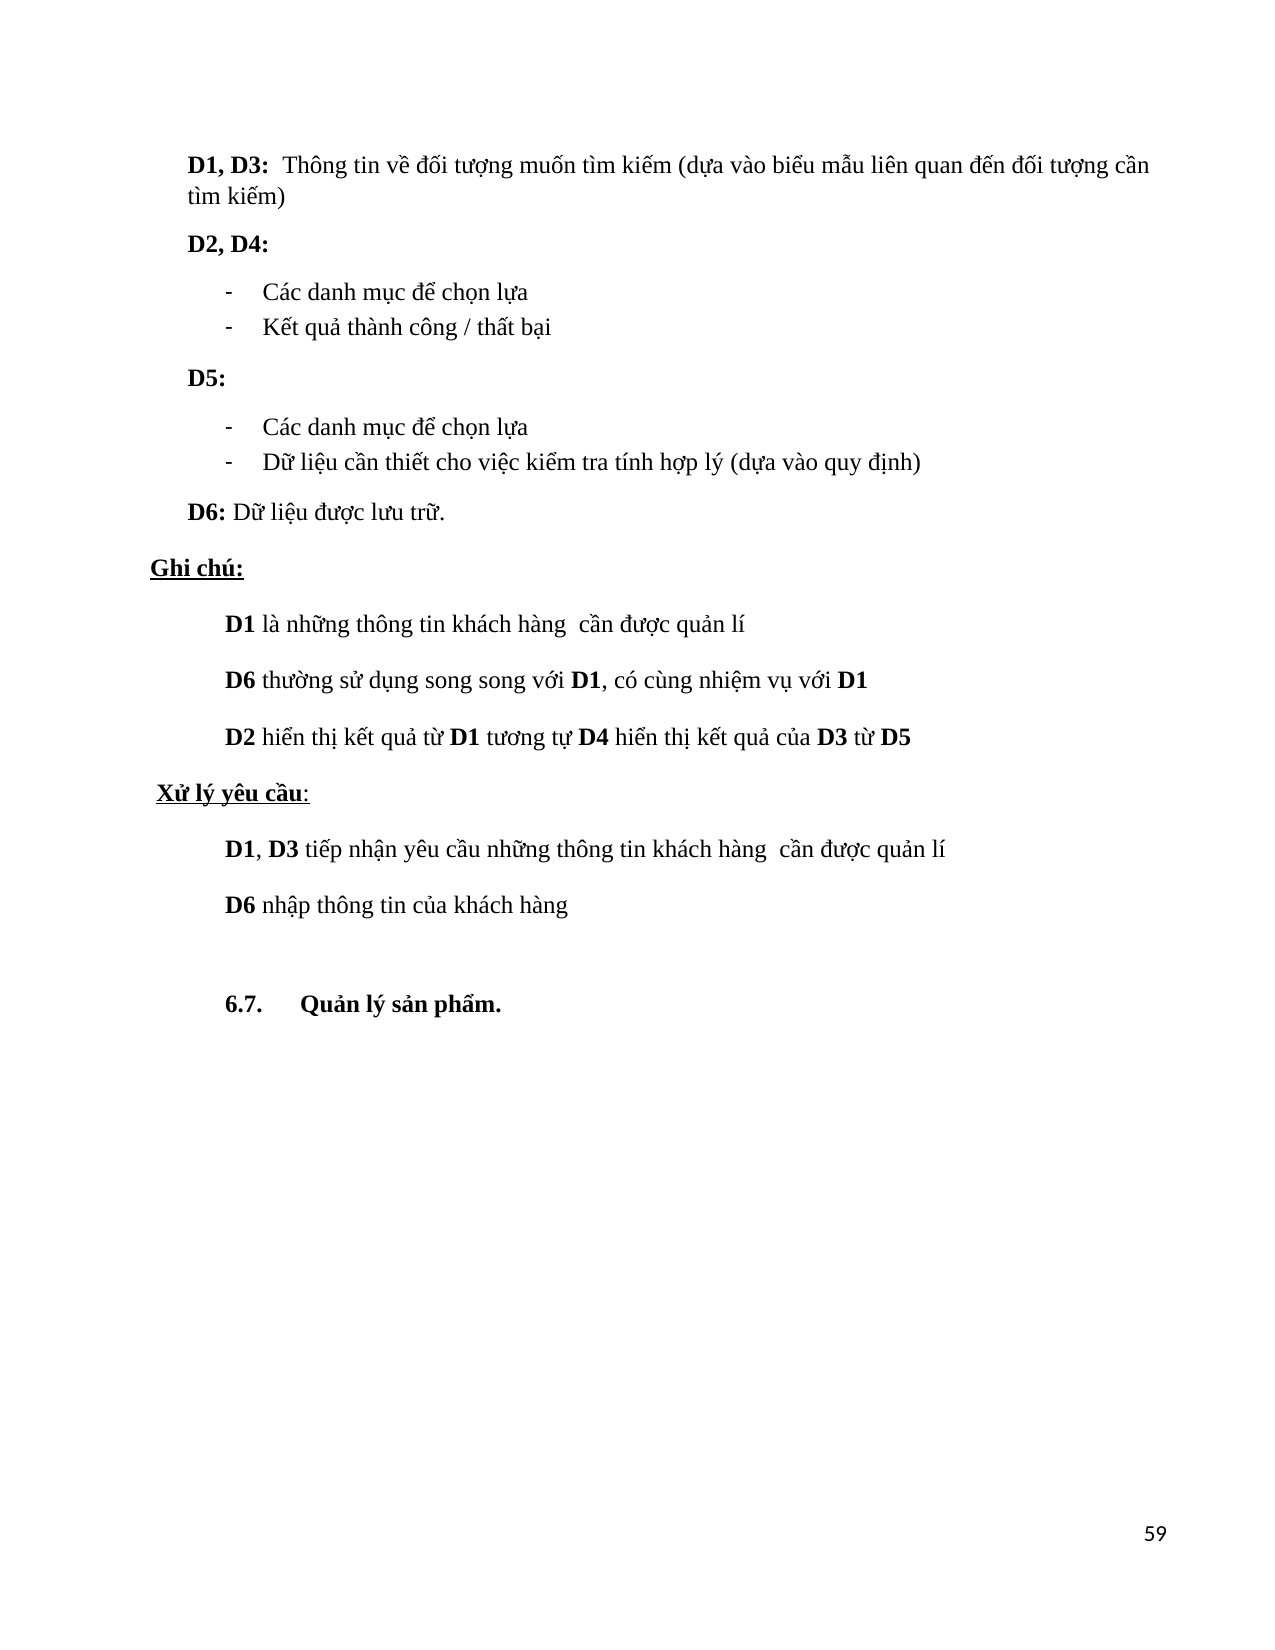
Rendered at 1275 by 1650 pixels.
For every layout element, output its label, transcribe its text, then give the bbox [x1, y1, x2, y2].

text D1 là những thông tin khách hàng cần được quản lí [150, 609, 1167, 638]
list Dữ liệu cần thiết cho việc kiểm tra tính hợp lý (dựa vào quy định) [225, 446, 1167, 476]
text D2, D4: [187, 229, 1167, 257]
list Các danh mục để chọn lựa [225, 411, 1167, 441]
text D5: [187, 363, 1167, 392]
text D6 nhập thông tin của khách hàng [150, 890, 1167, 918]
text D1, D3 tiếp nhận yêu cầu những thông tin khách hàng cần được quản lí [150, 834, 1167, 862]
text D2 hiển thị kết quả từ D1 tương tự D4 hiển thị kết quả của D3 từ D5 [150, 722, 1167, 750]
text D6 thường sử dụng song song với D1, có cùng nhiệm vụ với D1 [150, 666, 1167, 694]
list Các danh mục để chọn lựa [225, 276, 1167, 307]
text D1, D3: Thông tin về đối tượng muốn tìm kiếm (dựa vào biểu mẫu liên quan đến đối tượng cần tìm kiếm) [187, 150, 1167, 210]
list Quản lý sản phẩm. [225, 989, 1167, 1018]
text D6: Dữ liệu được lưu trữ. [187, 497, 1167, 526]
text Xử lý yêu cầu: [150, 778, 1167, 806]
text Ghi chú: [150, 553, 1167, 582]
list Kết quả thành công / thất bại [225, 311, 1167, 342]
